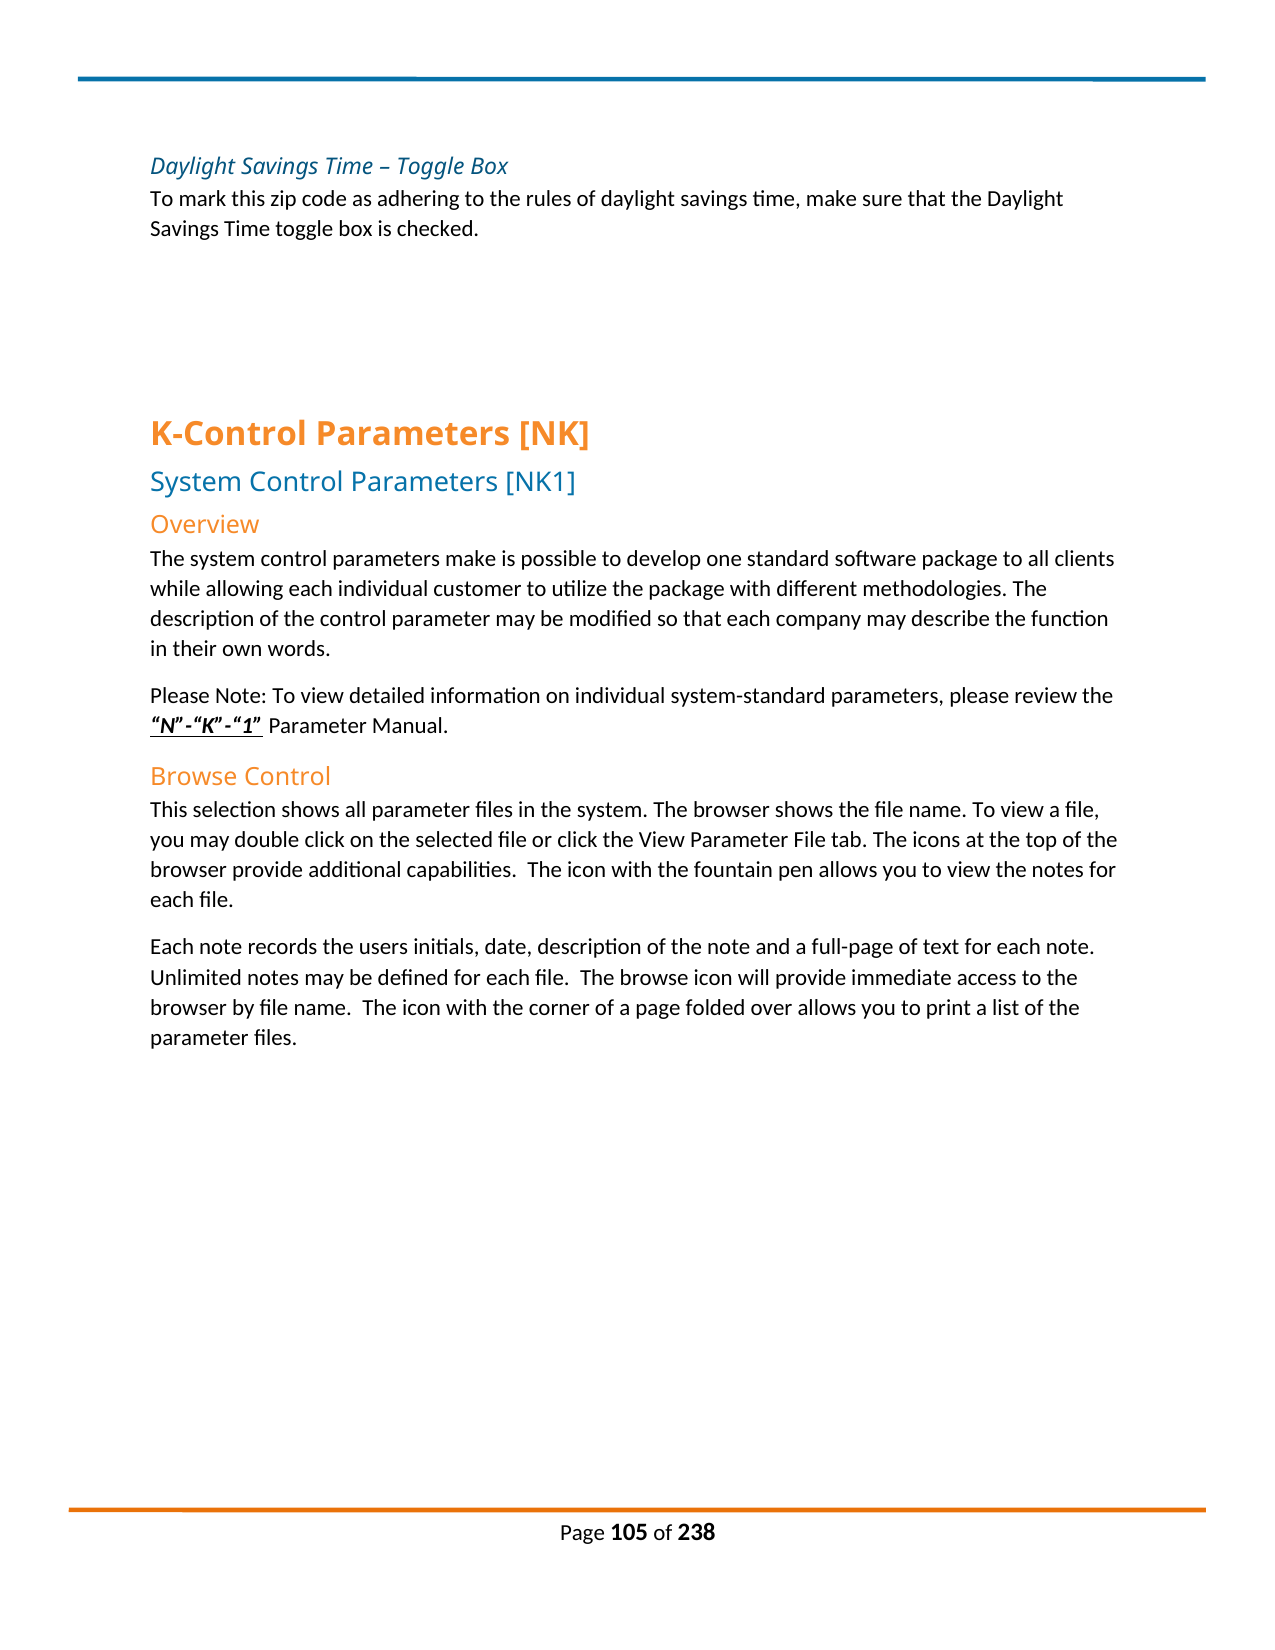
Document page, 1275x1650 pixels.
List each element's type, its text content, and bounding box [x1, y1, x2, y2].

subtitle Browse Control [150, 758, 1125, 792]
text To mark this zip code as adhering to the rules of daylight savings time, make sure that the Daylight Savings Time toggle box is checked. [150, 184, 1125, 242]
text Each note records the users initials, date, description of the note and a full-page of text for each note. Unlimited notes may be defined for each file. The browse icon will provide immediate access to the browser by file name. The icon with the corner of a page folded over allows you to print a list of the parameter files. [150, 932, 1125, 1051]
text The system control parameters make is possible to develop one standard software package to all clients while allowing each individual customer to utilize the package with different methodologies. The description of the control parameter may be modified so that each company may describe the function in their own words. [150, 544, 1125, 662]
text Please Note: To view detailed information on individual system-standard parameters, please review the “N”-“K”-“1” Parameter Manual. [150, 681, 1125, 739]
subtitle Overview [150, 507, 1125, 541]
text This selection shows all parameter files in the system. The browser shows the file name. To view a file, you may double click on the selected file or click the View Parameter File tab. The icons at the top of the browser provide additional capabilities. The icon with the fountain pen allows you to view the notes for each file. [150, 795, 1125, 914]
subtitle K-Control Parameters [NK] [150, 410, 1125, 455]
subtitle Daylight Savings Time – Toggle Box [150, 150, 1125, 181]
subtitle System Control Parameters [NK1] [150, 463, 1125, 500]
